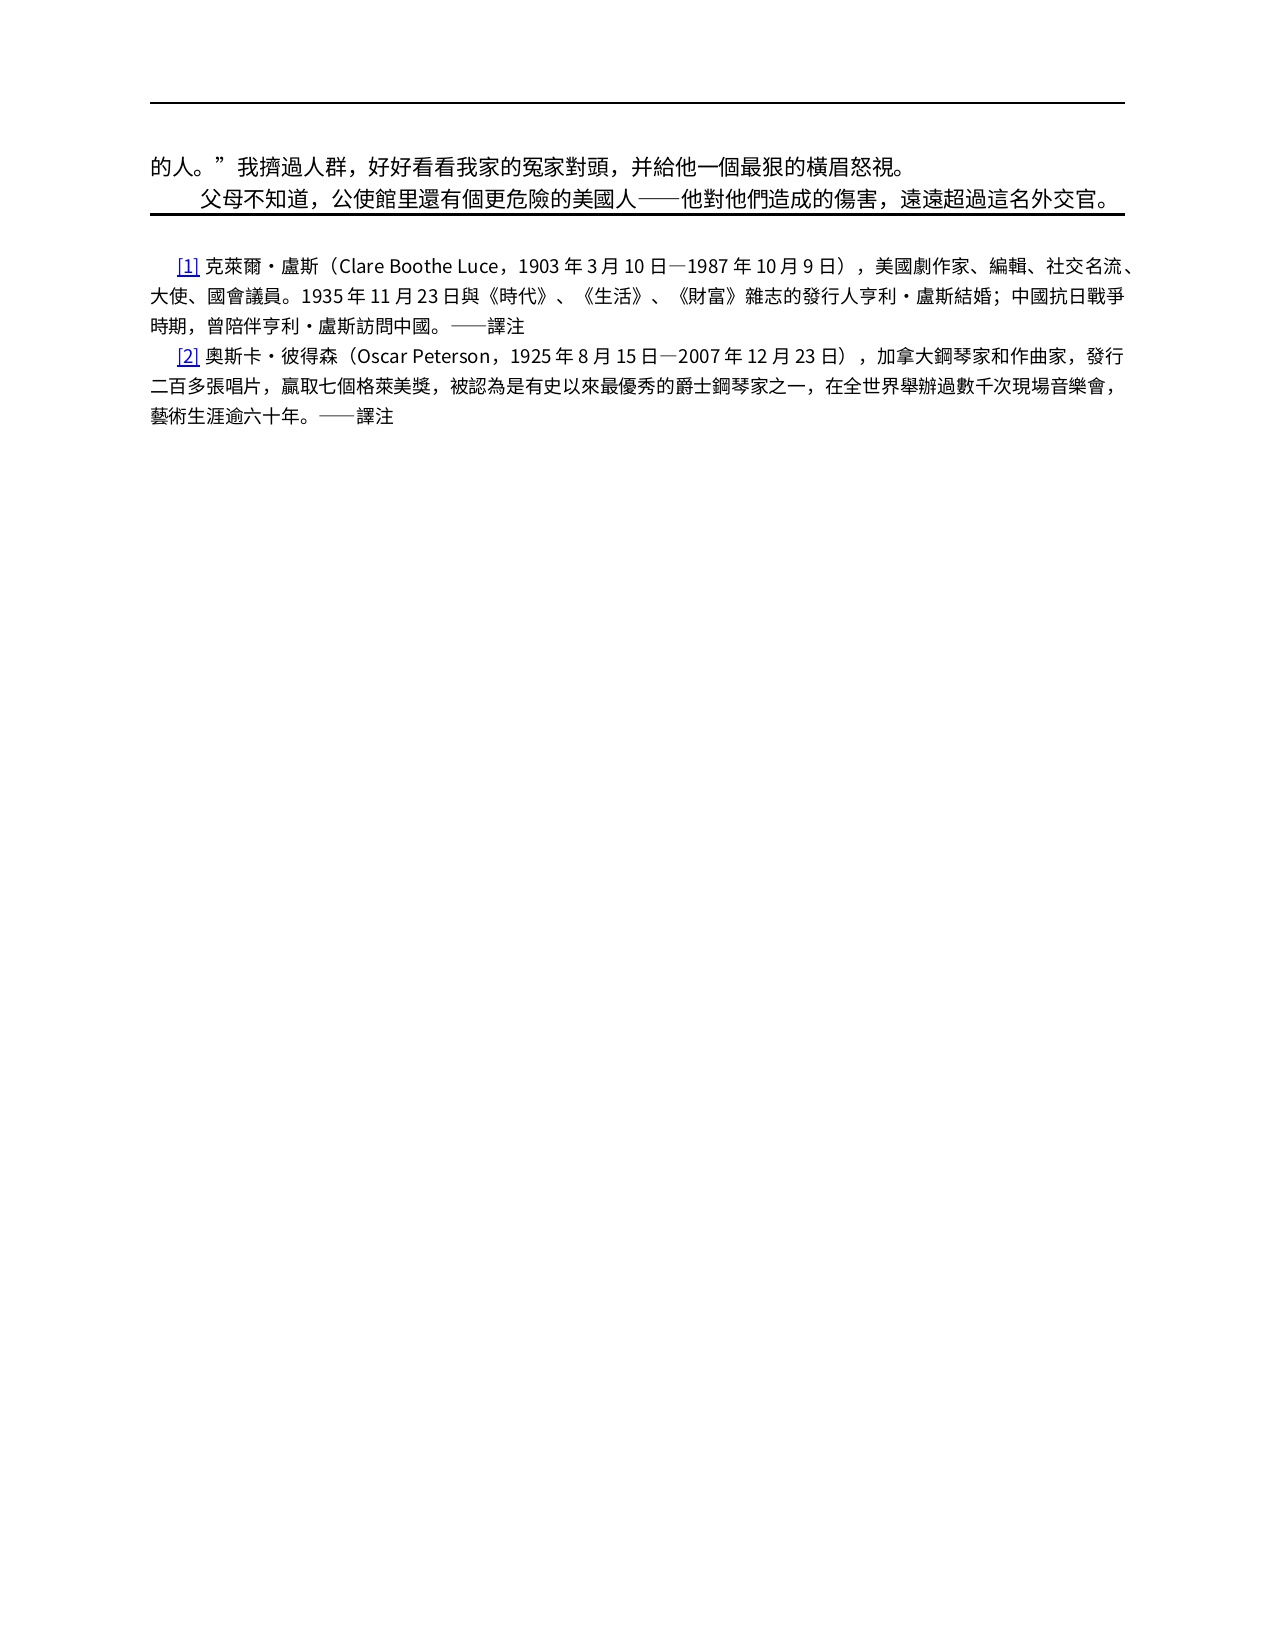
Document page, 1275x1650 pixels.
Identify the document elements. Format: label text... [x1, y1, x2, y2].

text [150, 150, 1125, 182]
text 父母不知道，公使館里還有個更危險的美國人——他對他們造成的傷害，遠遠超過這名外交官。 [150, 182, 1125, 213]
text [1] 克萊爾·盧斯（Clare Boothe Luce，1903年3月10日—1987年10月9日），美國劇作家、編輯、社交名流、大使、國會議員。1935年11月23日與《時代》、《生活》、《財富》雜志的發行人亨利·盧斯結婚；中國抗日戰爭時期，曾陪伴亨利·盧斯訪問中國。——譯注 [150, 249, 1125, 339]
text [2] 奧斯卡·彼得森（Oscar Peterson，1925年8月15日—2007年12月23日），加拿大鋼琴家和作曲家，發行二百多張唱片，贏取七個格萊美獎，被認為是有史以來最優秀的爵士鋼琴家之一，在全世界舉辦過數千次現場音樂會，藝術生涯逾六十年。——譯注 [150, 339, 1125, 429]
